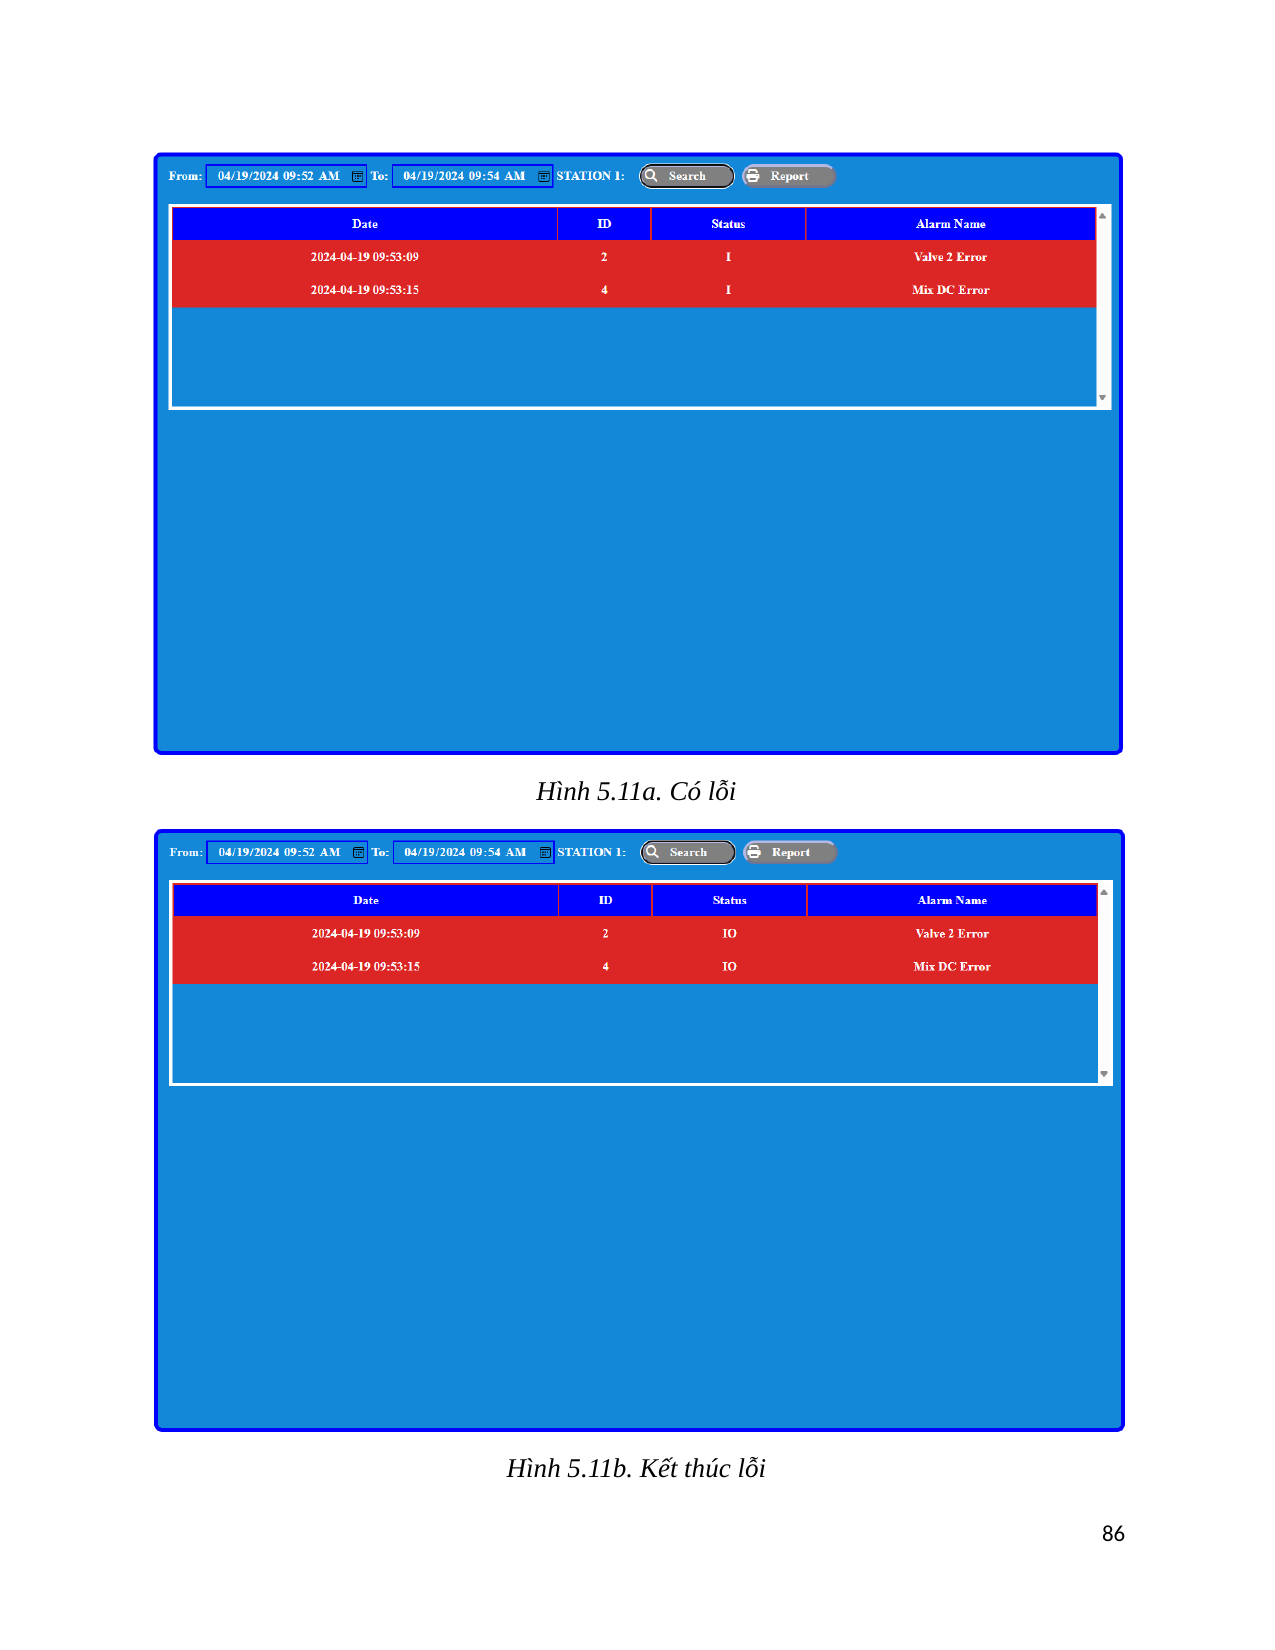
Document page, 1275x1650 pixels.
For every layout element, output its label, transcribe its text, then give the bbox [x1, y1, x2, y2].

text Hình 5.11a. Có lỗi [150, 775, 1125, 806]
picture [150, 150, 1125, 756]
picture [150, 826, 1125, 1434]
text Hình 5.11b. Kết thúc lỗi [150, 1452, 1125, 1483]
